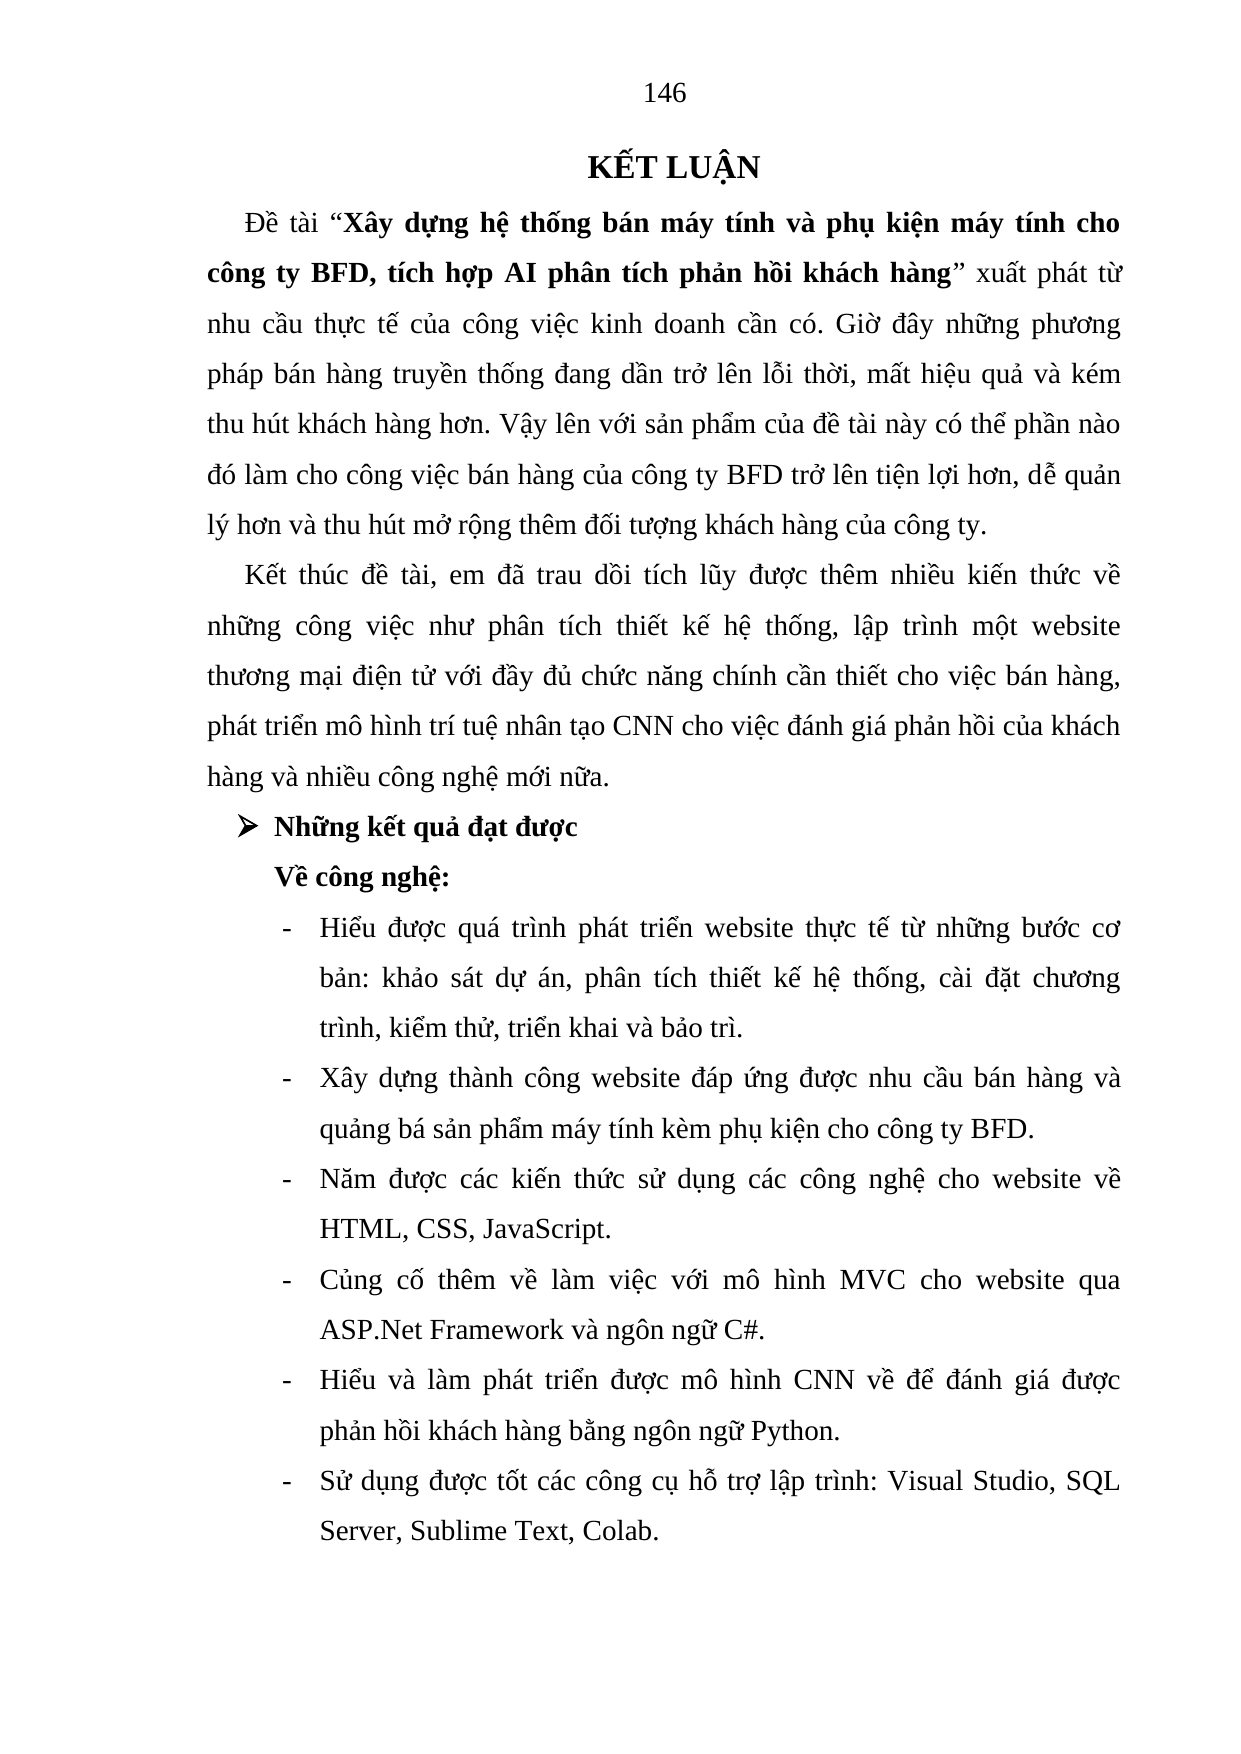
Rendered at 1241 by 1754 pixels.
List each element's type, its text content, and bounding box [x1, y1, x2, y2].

list Năm được các kiến thức sử dụng các công nghệ cho website về HTML, CSS, JavaScript. [282, 1161, 1122, 1245]
list Về công nghệ: [274, 859, 1122, 893]
text Đề tài “Xây dựng hệ thống bán máy tính và phụ kiện máy tính cho công ty BFD, tích hợp AI phân tích phản hồi khách hàng” xuất phát từ nhu cầu thực tế của công việc kinh doanh cần có. Giờ đây những phương pháp bán hàng truyền thống đang dần trở lên lỗi thời, mất hiệu quả và kém thu hút khách hàng hơn. Vậy lên với sản phẩm của đề tài này có thể phần nào đó làm cho công việc bán hàng của công ty BFD trở lên tiện lợi hơn, dễ quản lý hơn và thu hút mở rộng thêm đối tượng khách hàng của công ty. [207, 205, 1122, 541]
list Xây dựng thành công website đáp ứng được nhu cầu bán hàng và quảng bá sản phẩm máy tính kèm phụ kiện cho công ty BFD. [282, 1061, 1122, 1144]
text Kết thúc đề tài, em đã trau dồi tích lũy được thêm nhiều kiến thức về những công việc như phân tích thiết kế hệ thống, lập trình một website thương mại điện tử với đầy đủ chức năng chính cần thiết cho việc bán hàng, phát triển mô hình trí tuệ nhân tạo CNN cho việc đánh giá phản hồi của khách hàng và nhiều công nghệ mới nữa. [207, 557, 1122, 792]
list Sử dụng được tốt các công cụ hỗ trợ lập trình: Visual Studio, SQL Server, Sublime Text, Colab. [282, 1463, 1122, 1547]
list Những kết quả đạt được [236, 809, 1122, 843]
list Hiểu được quá trình phát triển website thực tế từ những bước cơ bản: khảo sát dự án, phân tích thiết kế hệ thống, cài đặt chương trình, kiểm thử, triển khai và bảo trì. [282, 910, 1122, 1044]
list Củng cố thêm về làm việc với mô hình MVC cho website qua ASP.Net Framework và ngôn ngữ C#. [282, 1262, 1122, 1346]
list Hiểu và làm phát triển được mô hình CNN về để đánh giá được phản hồi khách hàng bằng ngôn ngữ Python. [282, 1362, 1122, 1446]
subtitle KẾT LUẬN [226, 148, 1122, 186]
